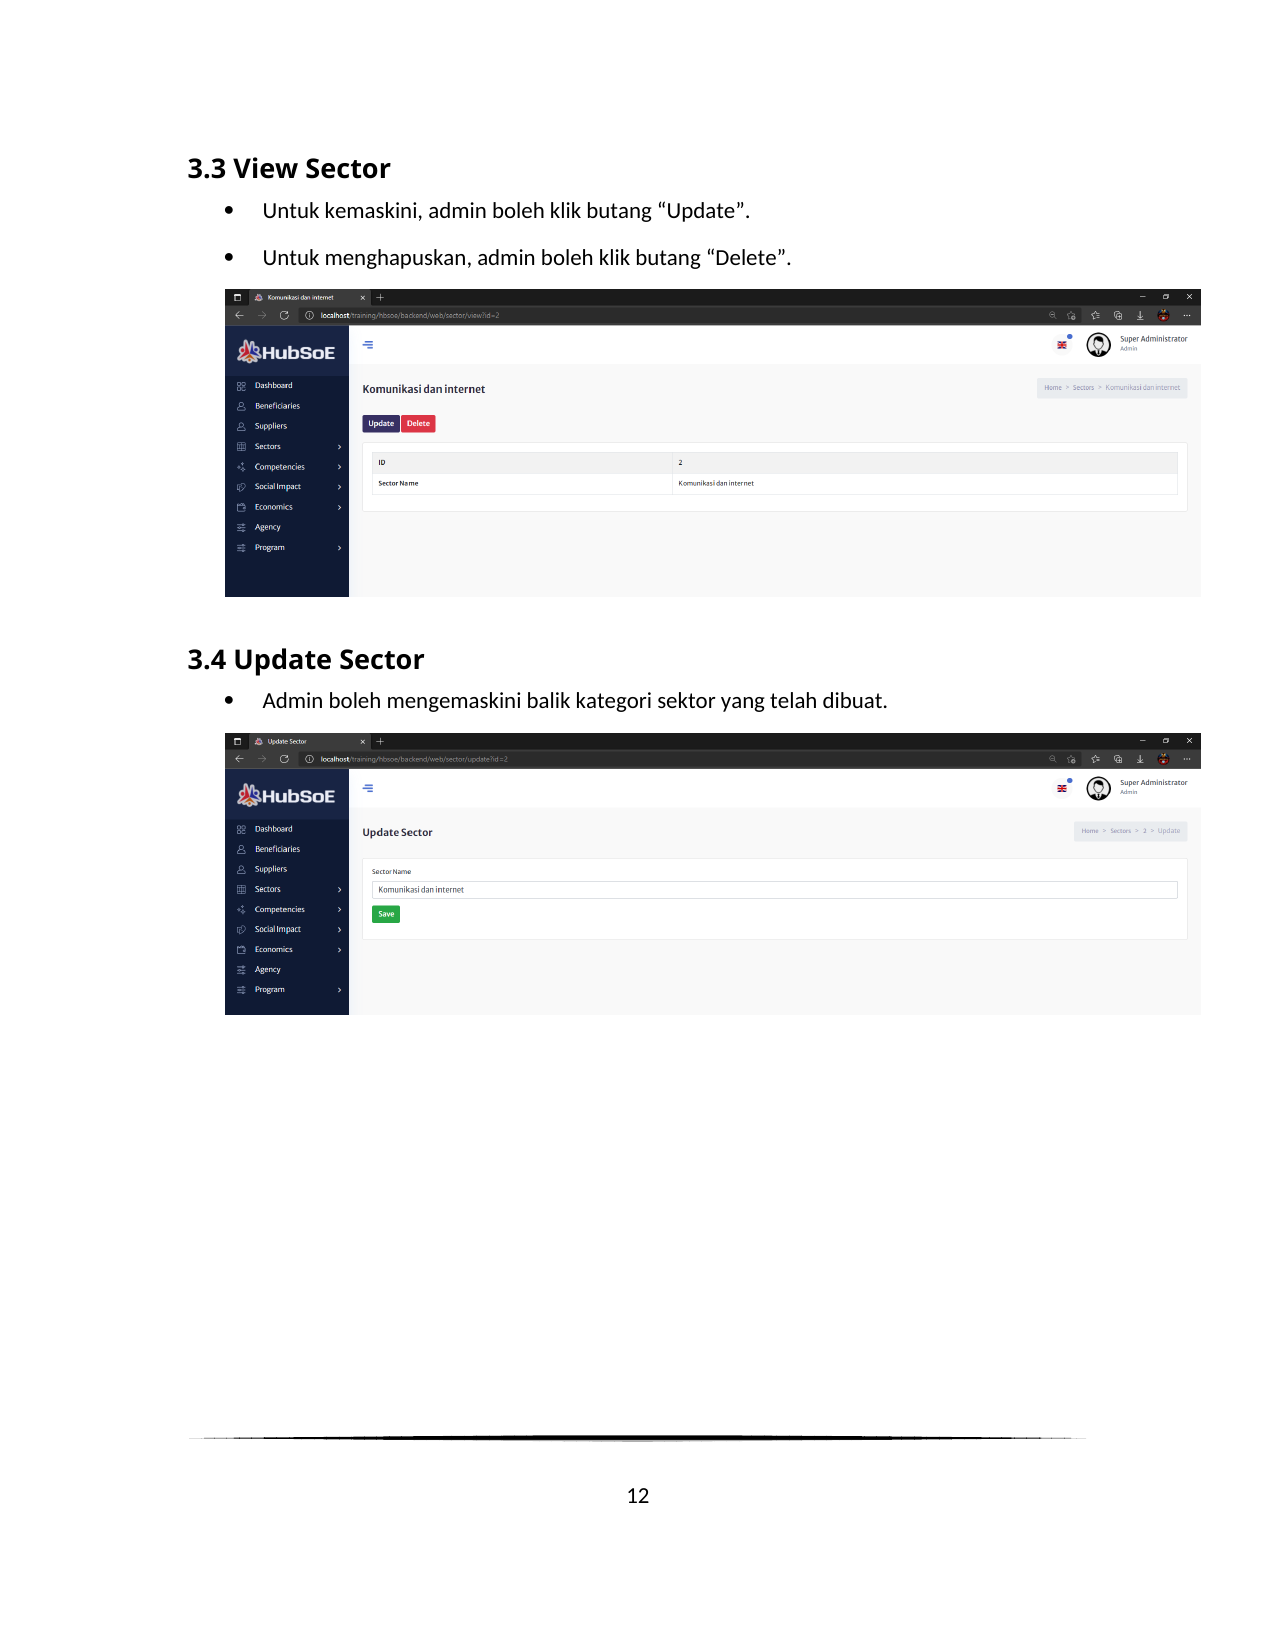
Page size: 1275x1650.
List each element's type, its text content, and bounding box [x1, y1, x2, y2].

subtitle 3.4 Update Sector [150, 641, 1125, 677]
picture [225, 289, 1201, 597]
picture [225, 733, 1201, 1015]
picture [189, 1434, 1087, 1442]
list Untuk menghapuskan, admin boleh klik butang “Delete”. [225, 243, 1125, 271]
subtitle 3.3 View Sector [150, 150, 1125, 187]
list Admin boleh mengemaskini balik kategori sektor yang telah dibuat. [225, 687, 1125, 715]
list Untuk kemaskini, admin boleh klik butang “Update”. [225, 196, 1125, 224]
